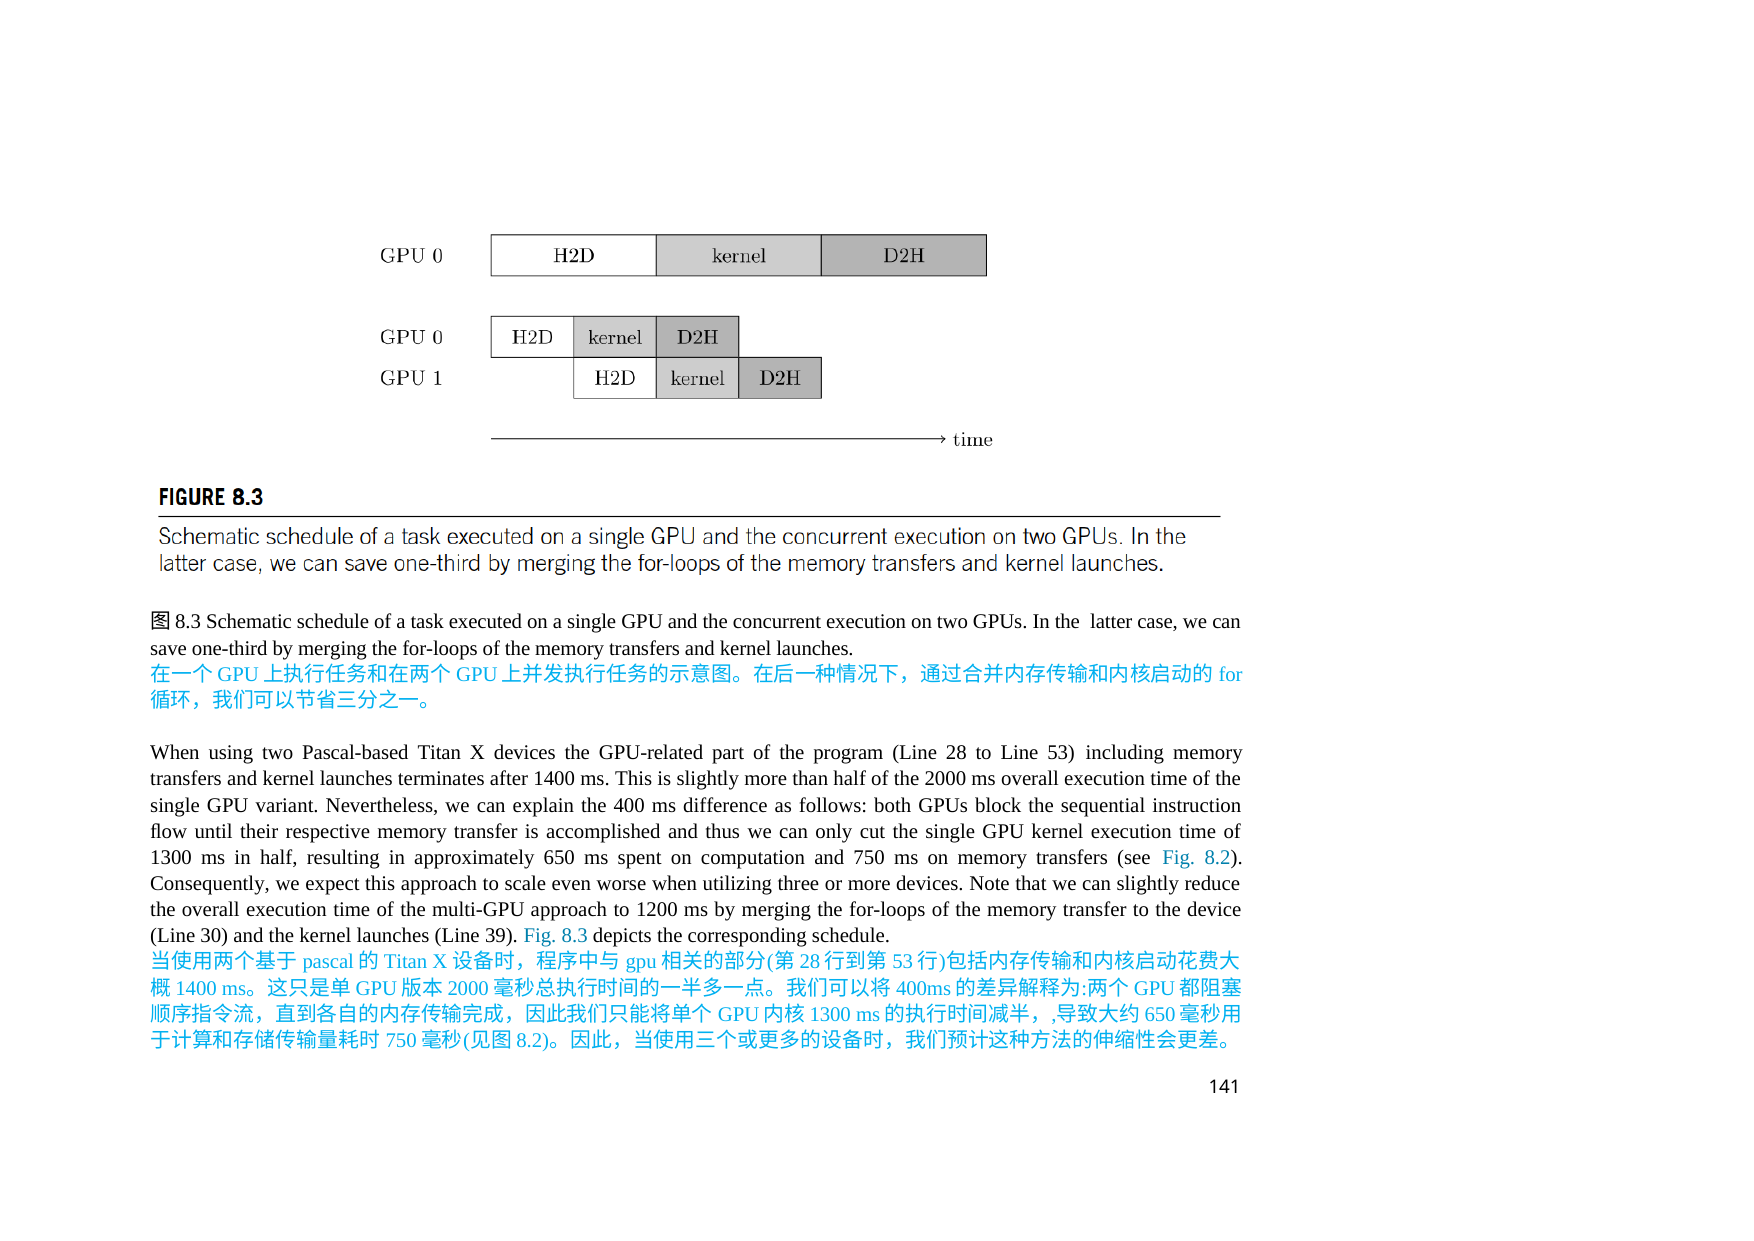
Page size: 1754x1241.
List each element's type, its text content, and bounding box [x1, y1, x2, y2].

picture [492, 667, 497, 677]
picture [494, 986, 510, 990]
text 图8.3 Schematic schedule of a task executed on a single GPU and the concurrent execution on two GPUs. In the latter case, we can save one-third by merging the for-loops of the memory transfers and kernel launches. [150, 608, 1243, 660]
picture [383, 954, 389, 966]
text When using two Pascal-based Titan X devices the GPU-related part of the program (Line 28 to Line 53) including memory transfers and kernel launches terminates after 1400 ms. This is slightly more than half of the 2000 ms overall execution time of the single GPU variant. Nevertheless, we can explain the 400 ms difference as follows: both GPUs block the sequential instruction ﬂow until their respective memory transfer is accomplished and thus we can only cut the single GPU kernel execution time of 1300 ms in half, resulting in approximately 650 ms spent on computation and 750 ms on memory transfers (see Fig. 8.2). Consequently, we expect this approach to scale even worse when utilizing three or more devices. Note that we can slightly reduce the overall execution time of the multi-GPU approach to 1200 ms by merging the for-loops of the memory transfer to the device (Line 30) and the kernel launches (Line 39). Fig. 8.3 depicts the corresponding schedule. [150, 739, 1243, 948]
picture [966, 674, 977, 679]
picture [948, 1037, 953, 1046]
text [150, 948, 1243, 1053]
text 在一个GPU上执行任务和在两个GPU上并发执行任务的示意图。在后一种情况下，通过合并内存传输和内核启动的for循环，我们可以节省三分之一。 [150, 660, 1243, 713]
picture [253, 667, 258, 677]
picture [1170, 981, 1175, 994]
picture [422, 1038, 438, 1042]
picture [1235, 671, 1242, 679]
picture [392, 981, 397, 994]
picture [388, 1036, 394, 1047]
picture [548, 951, 555, 958]
picture [157, 693, 165, 700]
picture [1020, 985, 1028, 996]
picture [1180, 1012, 1196, 1016]
picture [837, 663, 841, 683]
